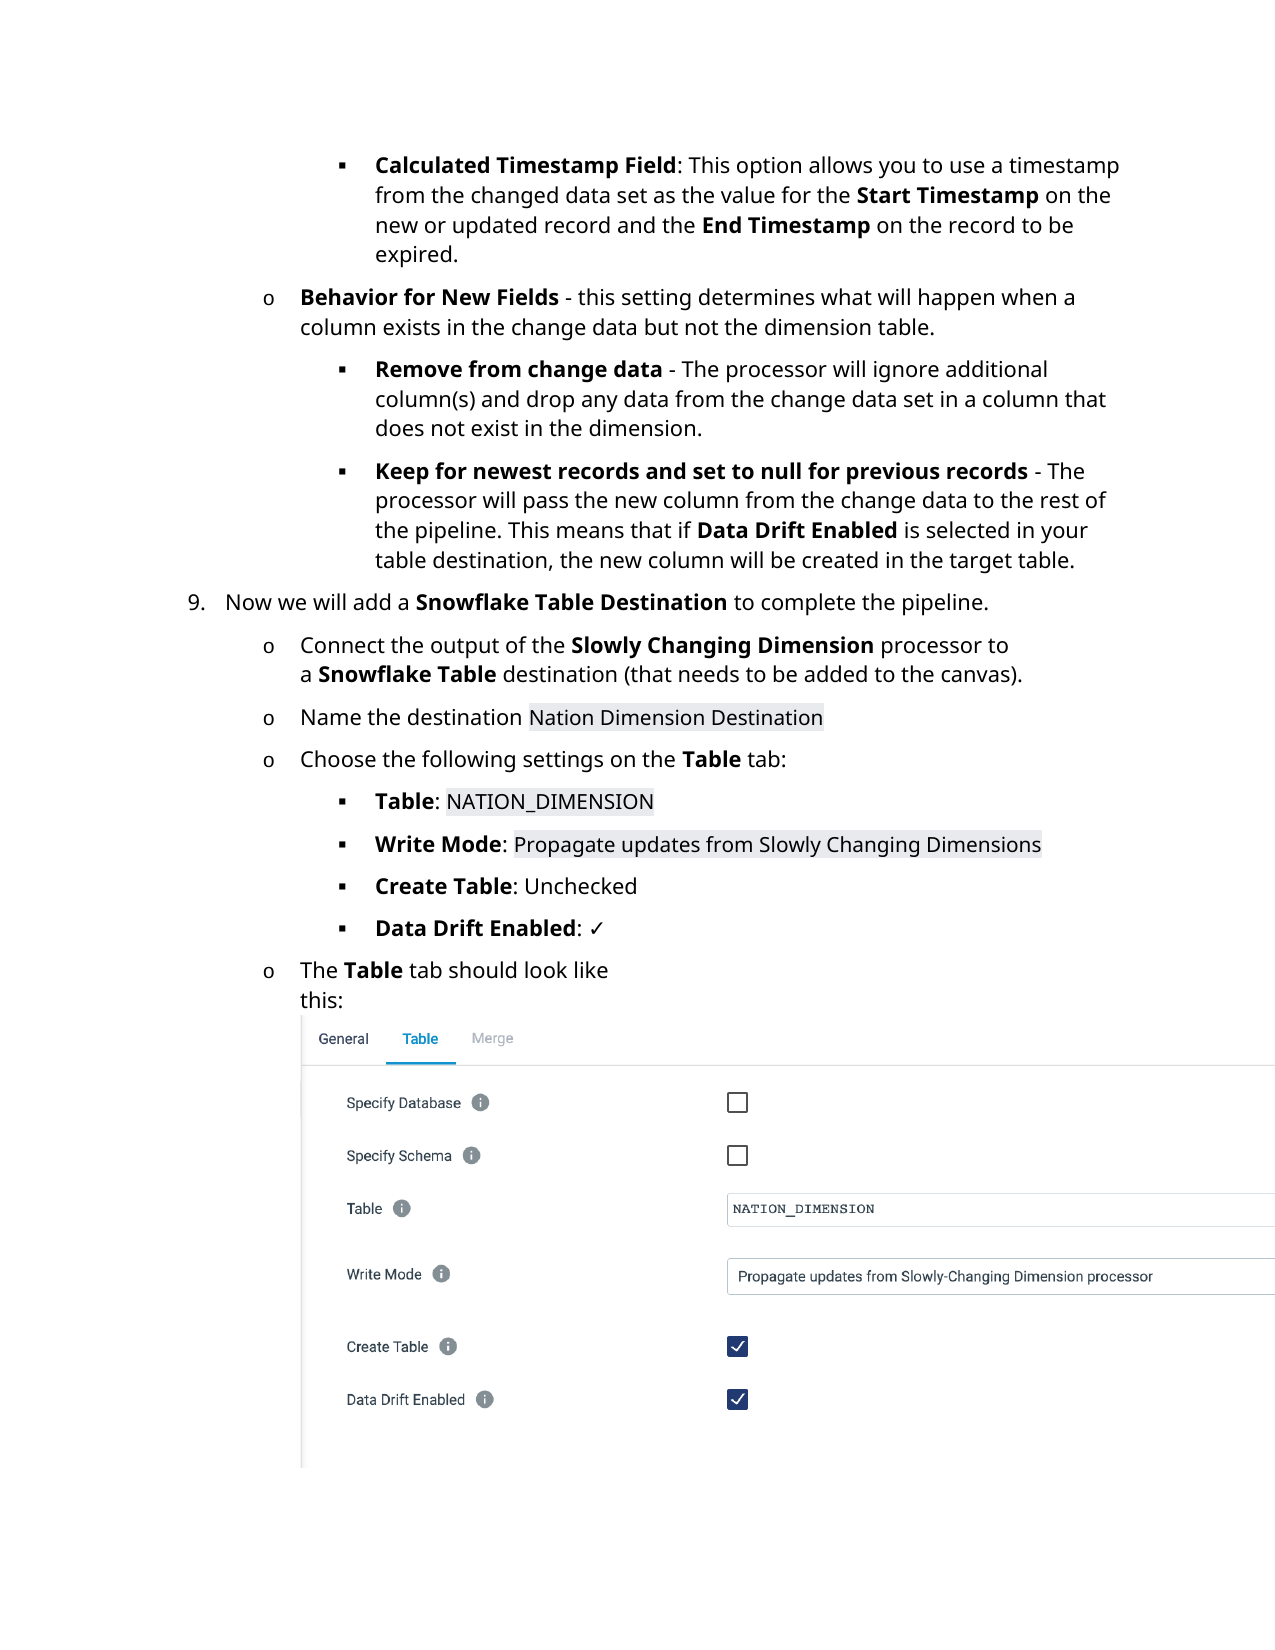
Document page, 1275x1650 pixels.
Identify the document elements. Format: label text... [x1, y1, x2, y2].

list Create Table: Unchecked [337, 871, 1125, 901]
list Remove from change data - The processor will ignore additional column(s) and drop any data from the change data set in a column that does not exist in the dimension. [337, 354, 1125, 443]
list Behavior for New Fields - this setting determines what will happen when a column exists in the change data but not the dimension table. [262, 282, 1125, 341]
list Calculated Timestamp Field: This option allows you to use a timestamp from the changed data set as the value for the Start Timestamp on the new or updated record and the End Timestamp on the record to be expired. [337, 150, 1125, 269]
list Choose the following settings on the Table tab: [262, 744, 1125, 774]
picture [300, 1015, 1275, 1468]
list Table: NATION_DIMENSION [337, 786, 1125, 816]
list Keep for newest records and set to null for previous records - The processor will pass the new column from the change data to the rest of the pipeline. This means that if Data Drift Enabled is selected in your table destination, the new column will be created in the target table. [337, 456, 1125, 575]
list Connect the output of the Slowly Changing Dimension processor to a Snowflake Table destination (that needs to be added to the canvas). [262, 629, 1125, 689]
list Now we will add a Snowflake Table Destination to complete the pipeline. [187, 587, 1125, 617]
list Data Drift Enabled: ✓ [337, 913, 1125, 943]
list Write Mode: Propagate updates from Slowly Changing Dimensions [337, 828, 1125, 858]
list Name the destination Nation Dimension Destination [262, 702, 1125, 731]
